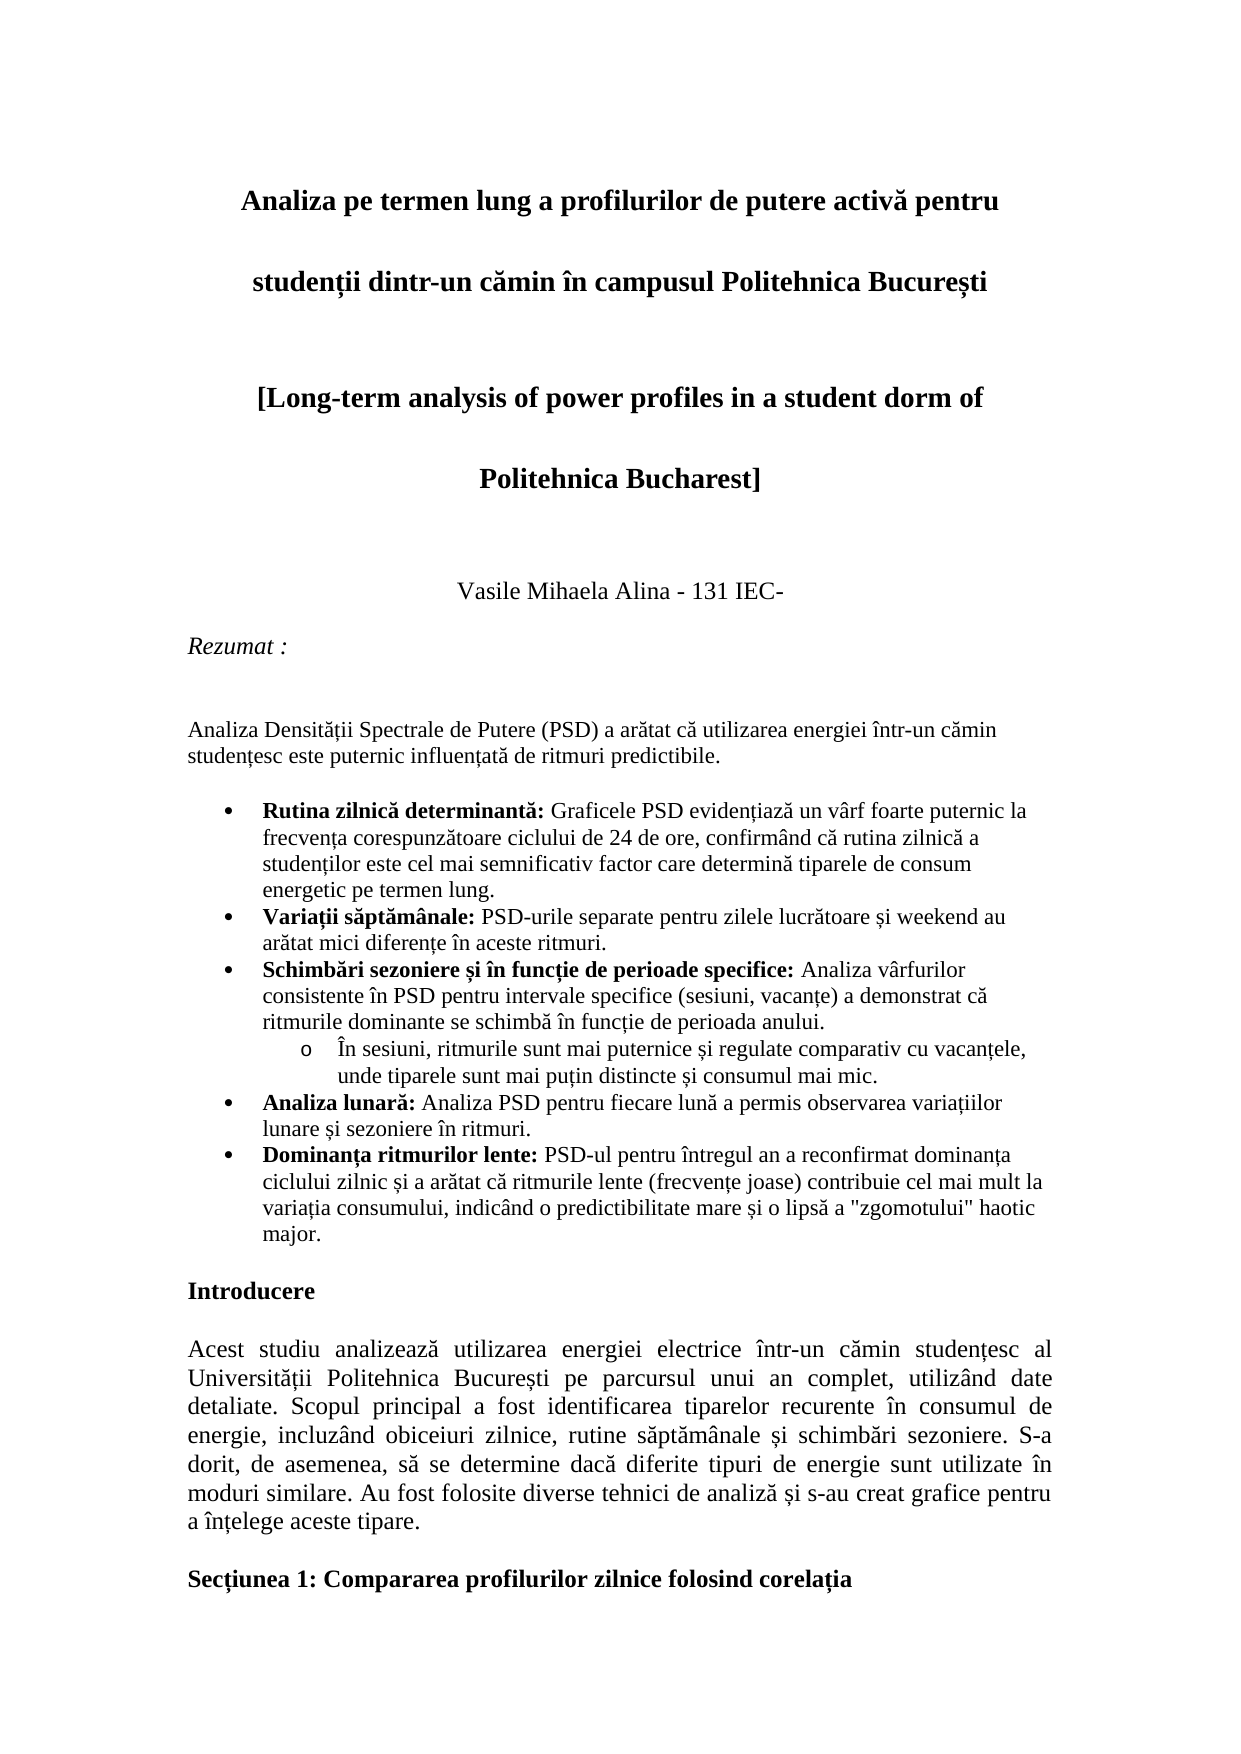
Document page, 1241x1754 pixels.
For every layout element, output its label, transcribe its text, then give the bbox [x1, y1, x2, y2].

list Analiza lunară: Analiza PSD pentru fiecare lună a permis observarea variațiilor lunare și sezoniere în ritmuri. [225, 1089, 1053, 1141]
text Analiza Densității Spectrale de Putere (PSD) a arătat că utilizarea energiei într-un cămin studențesc este puternic influențată de ritmuri predictibile. [187, 716, 1053, 768]
list Rutina zilnică determinantă: Graficele PSD evidențiază un vârf foarte puternic la frecvența corespunzătoare ciclului de 24 de ore, confirmând că rutina zilnică a studenților este cel mai semnificativ factor care determină tiparele de consum energetic pe termen lung. [225, 797, 1053, 903]
subtitle Secțiunea 1: Compararea profilurilor zilnice folosind corelația [187, 1564, 1053, 1593]
list Schimbări sezoniere și în funcție de perioade specifice: Analiza vârfurilor consistente în PSD pentru intervale specifice (sesiuni, vacanțe) a demonstrat că ritmurile dominante se schimbă în funcție de perioada anului. [225, 956, 1053, 1035]
subtitle [Long-term analysis of power profiles in a student dorm of Politehnica Bucharest] [187, 380, 1053, 494]
text Rezumat : [187, 631, 1053, 660]
list Variații săptămânale: PSD-urile separate pentru zilele lucrătoare și weekend au arătat mici diferențe în aceste ritmuri. [225, 903, 1053, 956]
text Vasile Mihaela Alina - 131 IEC- [187, 576, 1053, 605]
list În sesiuni, ritmurile sunt mai puternice și regulate comparativ cu vacanțele, unde tiparele sunt mai puțin distincte și consumul mai mic. [300, 1035, 1053, 1089]
text Acest studiu analizează utilizarea energiei electrice într-un cămin studențesc al Universității Politehnica București pe parcursul unui an complet, utilizând date detaliate. Scopul principal a fost identificarea tiparelor recurente în consumul de energie, incluzând obiceiuri zilnice, rutine săptămânale și schimbări sezoniere. S-a dorit, de asemenea, să se determine dacă diferite tipuri de energie sunt utilizate în moduri similare. Au fost folosite diverse tehnici de analiză și s-au creat grafice pentru a înțelege aceste tipare. [187, 1334, 1053, 1535]
subtitle Introducere [187, 1276, 1053, 1305]
subtitle Analiza pe termen lung a profilurilor de putere activă pentru studenții dintr-un cămin în campusul Politehnica București [187, 183, 1053, 297]
list Dominanța ritmurilor lente: PSD-ul pentru întregul an a reconfirmat dominanța ciclului zilnic și a arătat că ritmurile lente (frecvențe joase) contribuie cel mai mult la variația consumului, indicând o predictibilitate mare și o lipsă a "zgomotului" haotic major. [225, 1141, 1053, 1247]
